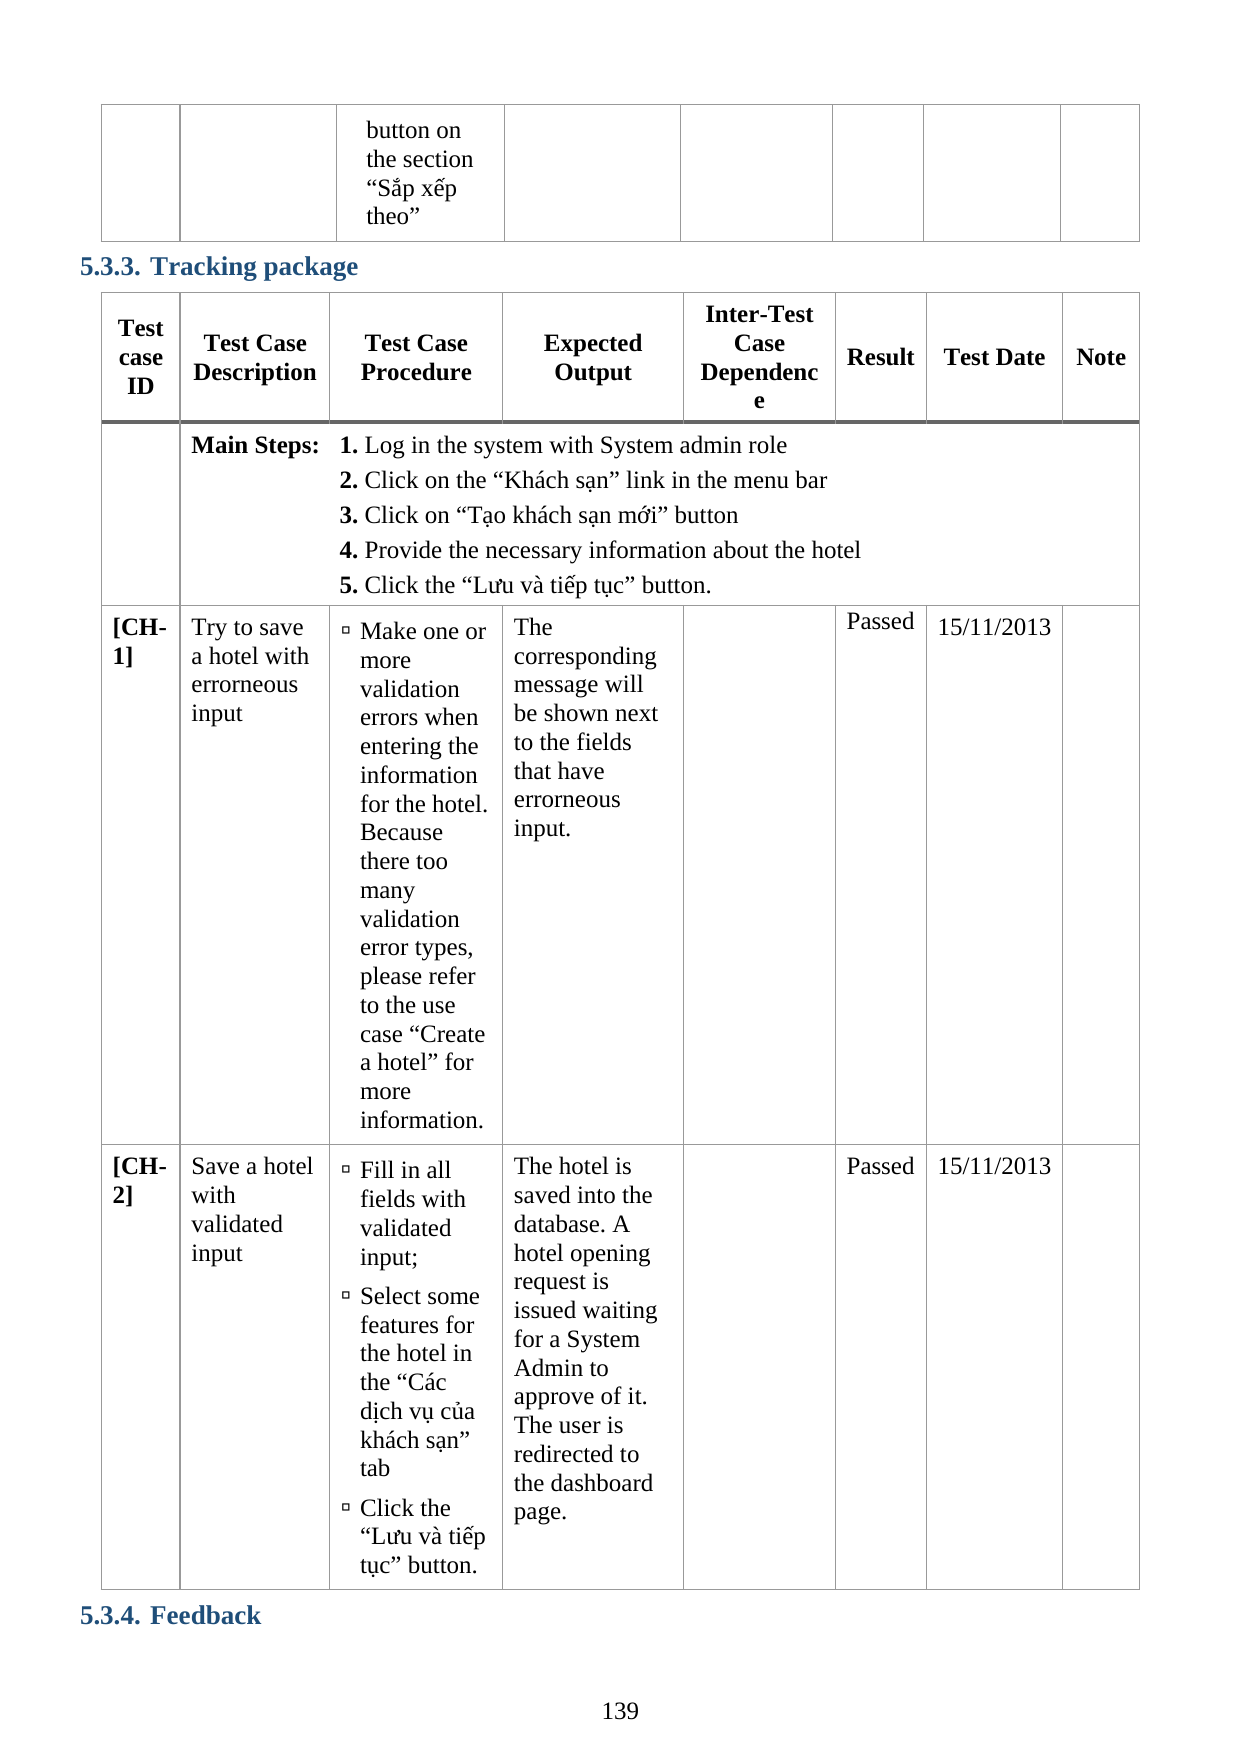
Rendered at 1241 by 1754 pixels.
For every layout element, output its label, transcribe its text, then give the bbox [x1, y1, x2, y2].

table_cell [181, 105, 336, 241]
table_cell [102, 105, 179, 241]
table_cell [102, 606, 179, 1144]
subtitle Tracking package [141, 250, 1128, 281]
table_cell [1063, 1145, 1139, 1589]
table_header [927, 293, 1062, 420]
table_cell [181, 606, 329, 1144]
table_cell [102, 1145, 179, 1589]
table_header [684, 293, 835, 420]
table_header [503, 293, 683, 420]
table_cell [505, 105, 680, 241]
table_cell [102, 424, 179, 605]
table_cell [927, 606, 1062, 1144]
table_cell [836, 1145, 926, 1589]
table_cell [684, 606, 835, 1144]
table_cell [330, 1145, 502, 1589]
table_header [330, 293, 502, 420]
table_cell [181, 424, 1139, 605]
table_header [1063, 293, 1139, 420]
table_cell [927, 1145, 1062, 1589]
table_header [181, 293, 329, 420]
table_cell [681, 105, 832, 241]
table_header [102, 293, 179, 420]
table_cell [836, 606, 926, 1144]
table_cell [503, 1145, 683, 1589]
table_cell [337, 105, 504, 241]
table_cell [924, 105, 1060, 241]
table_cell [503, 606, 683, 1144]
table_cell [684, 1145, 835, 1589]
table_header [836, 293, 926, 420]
subtitle Feedback [141, 1599, 1128, 1630]
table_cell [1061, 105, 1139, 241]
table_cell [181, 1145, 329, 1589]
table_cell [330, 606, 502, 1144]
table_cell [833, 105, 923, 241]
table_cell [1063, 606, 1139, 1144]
